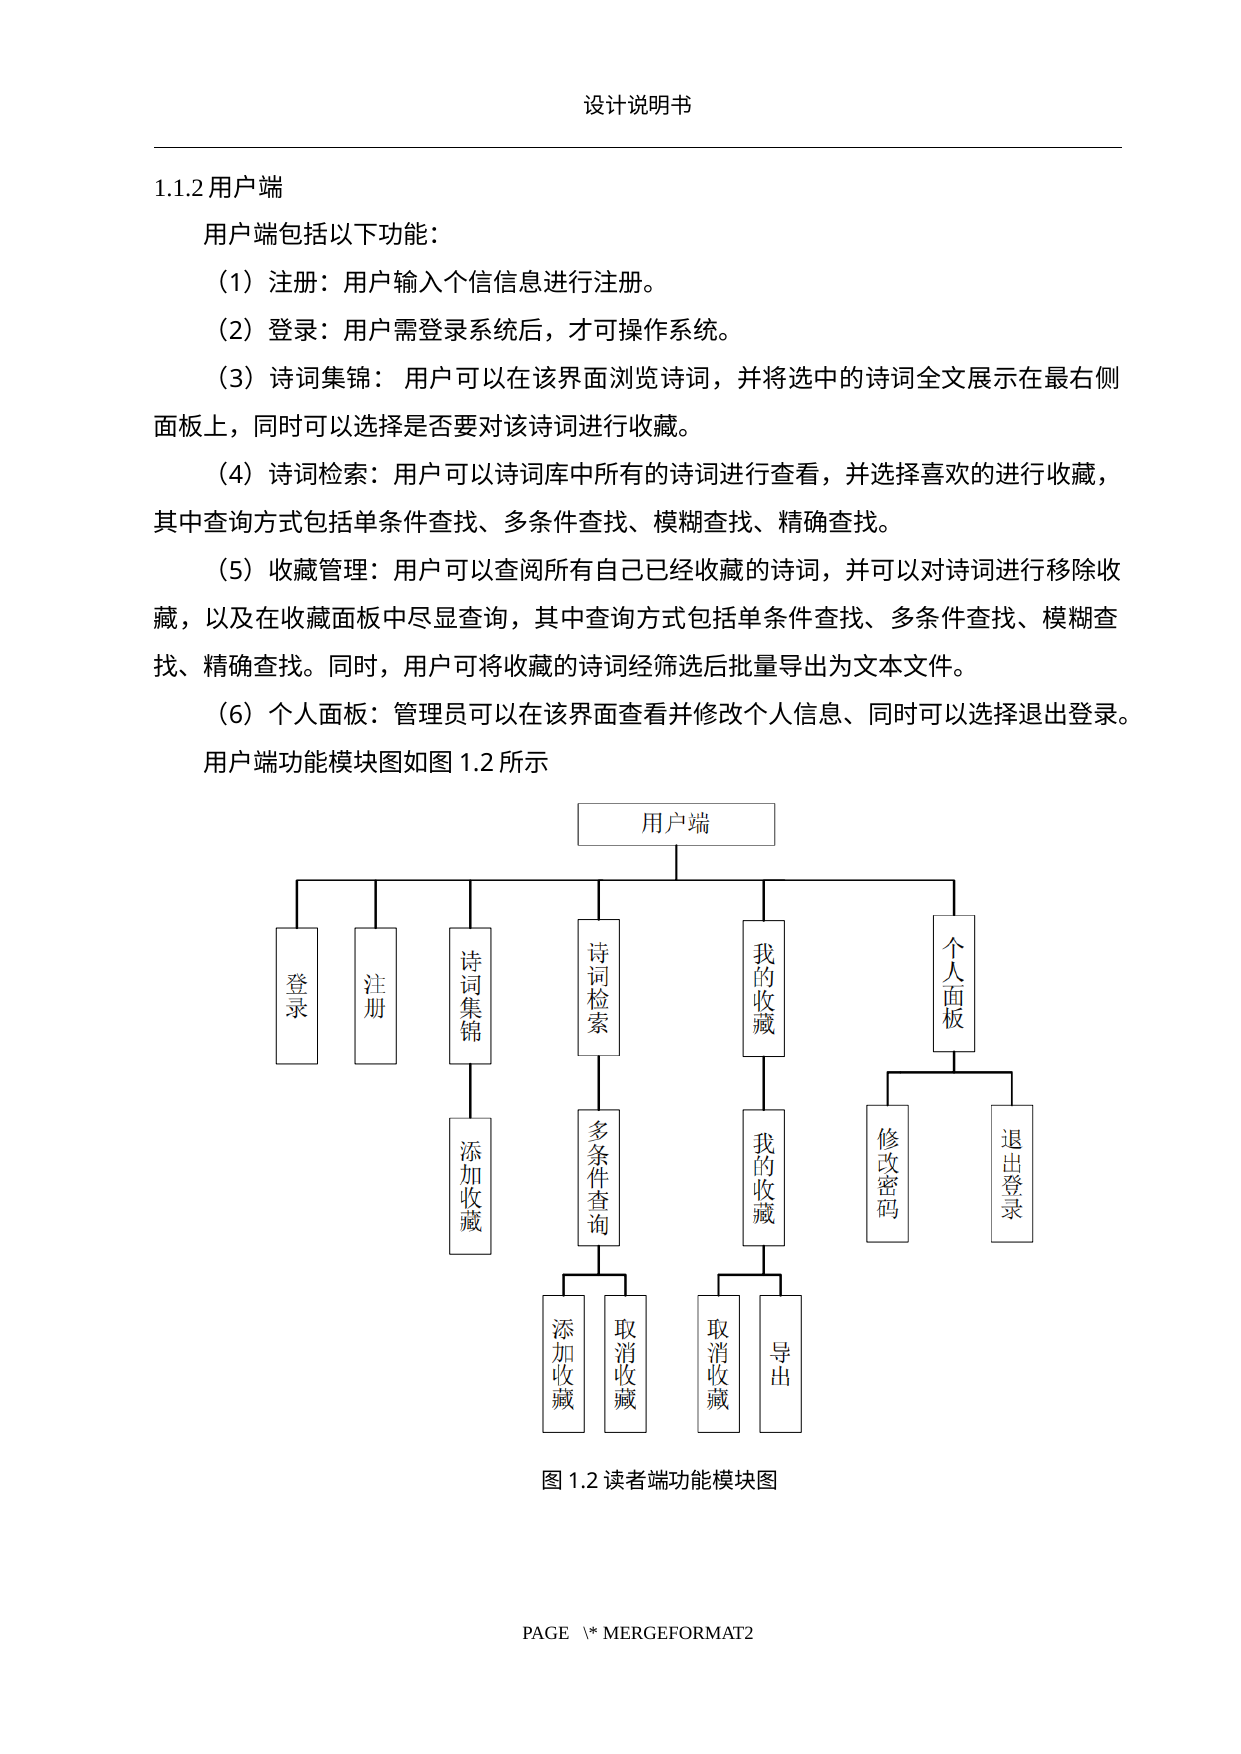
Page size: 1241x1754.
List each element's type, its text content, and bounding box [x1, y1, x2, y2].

text （3）诗词集锦： 用户可以在该界面浏览诗词，并将选中的诗词全文展示在最右侧面板上，同时可以选择是否要对该诗词进行收藏。 [153, 353, 1122, 449]
text 用户端功能模块图如图1.2所示 [153, 736, 1122, 784]
text （5）收藏管理：用户可以查阅所有自己已经收藏的诗词，并可以对诗词进行移除收藏，以及在收藏面板中尽显查询，其中查询方式包括单条件查找、多条件查找、模糊查找、精确查找。同时，用户可将收藏的诗词经筛选后批量导出为文本文件。 [153, 544, 1122, 688]
text （6）个人面板：管理员可以在该界面查看并修改个人信息、同时可以选择退出登录。 [153, 688, 1122, 736]
text （1）注册：用户输入个信信息进行注册。 [153, 257, 1122, 305]
text 用户端包括以下功能： [153, 209, 1122, 257]
text （2）登录：用户需登录系统后，才可操作系统。 [153, 305, 1122, 353]
picture [203, 784, 1173, 1448]
text 图1.2读者端功能模块图 [153, 1455, 1122, 1503]
subtitle 1.1.2用户端 [153, 161, 1122, 209]
text （4）诗词检索：用户可以诗词库中所有的诗词进行查看，并选择喜欢的进行收藏，其中查询方式包括单条件查找、多条件查找、模糊查找、精确查找。 [153, 449, 1122, 544]
